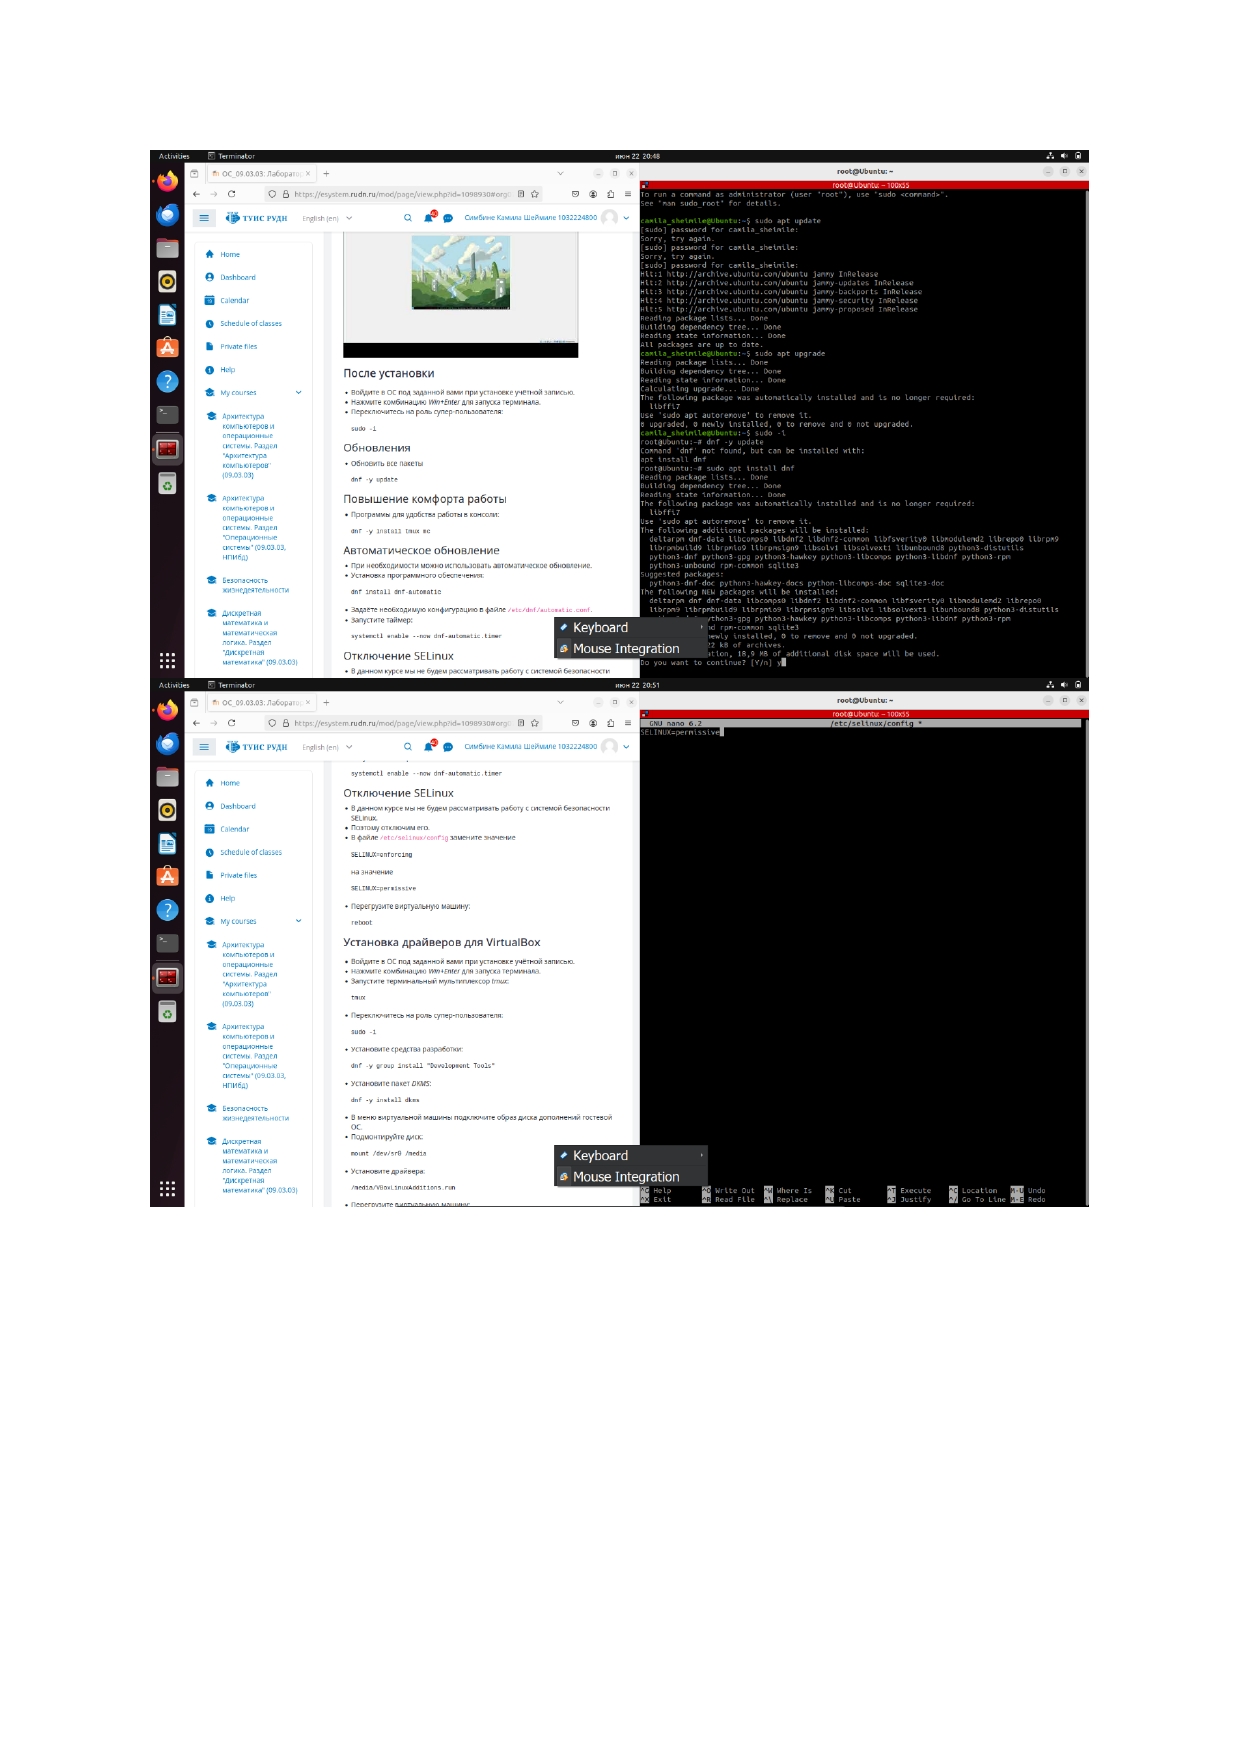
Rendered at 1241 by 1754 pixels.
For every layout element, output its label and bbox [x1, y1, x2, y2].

picture [150, 150, 1089, 1207]
